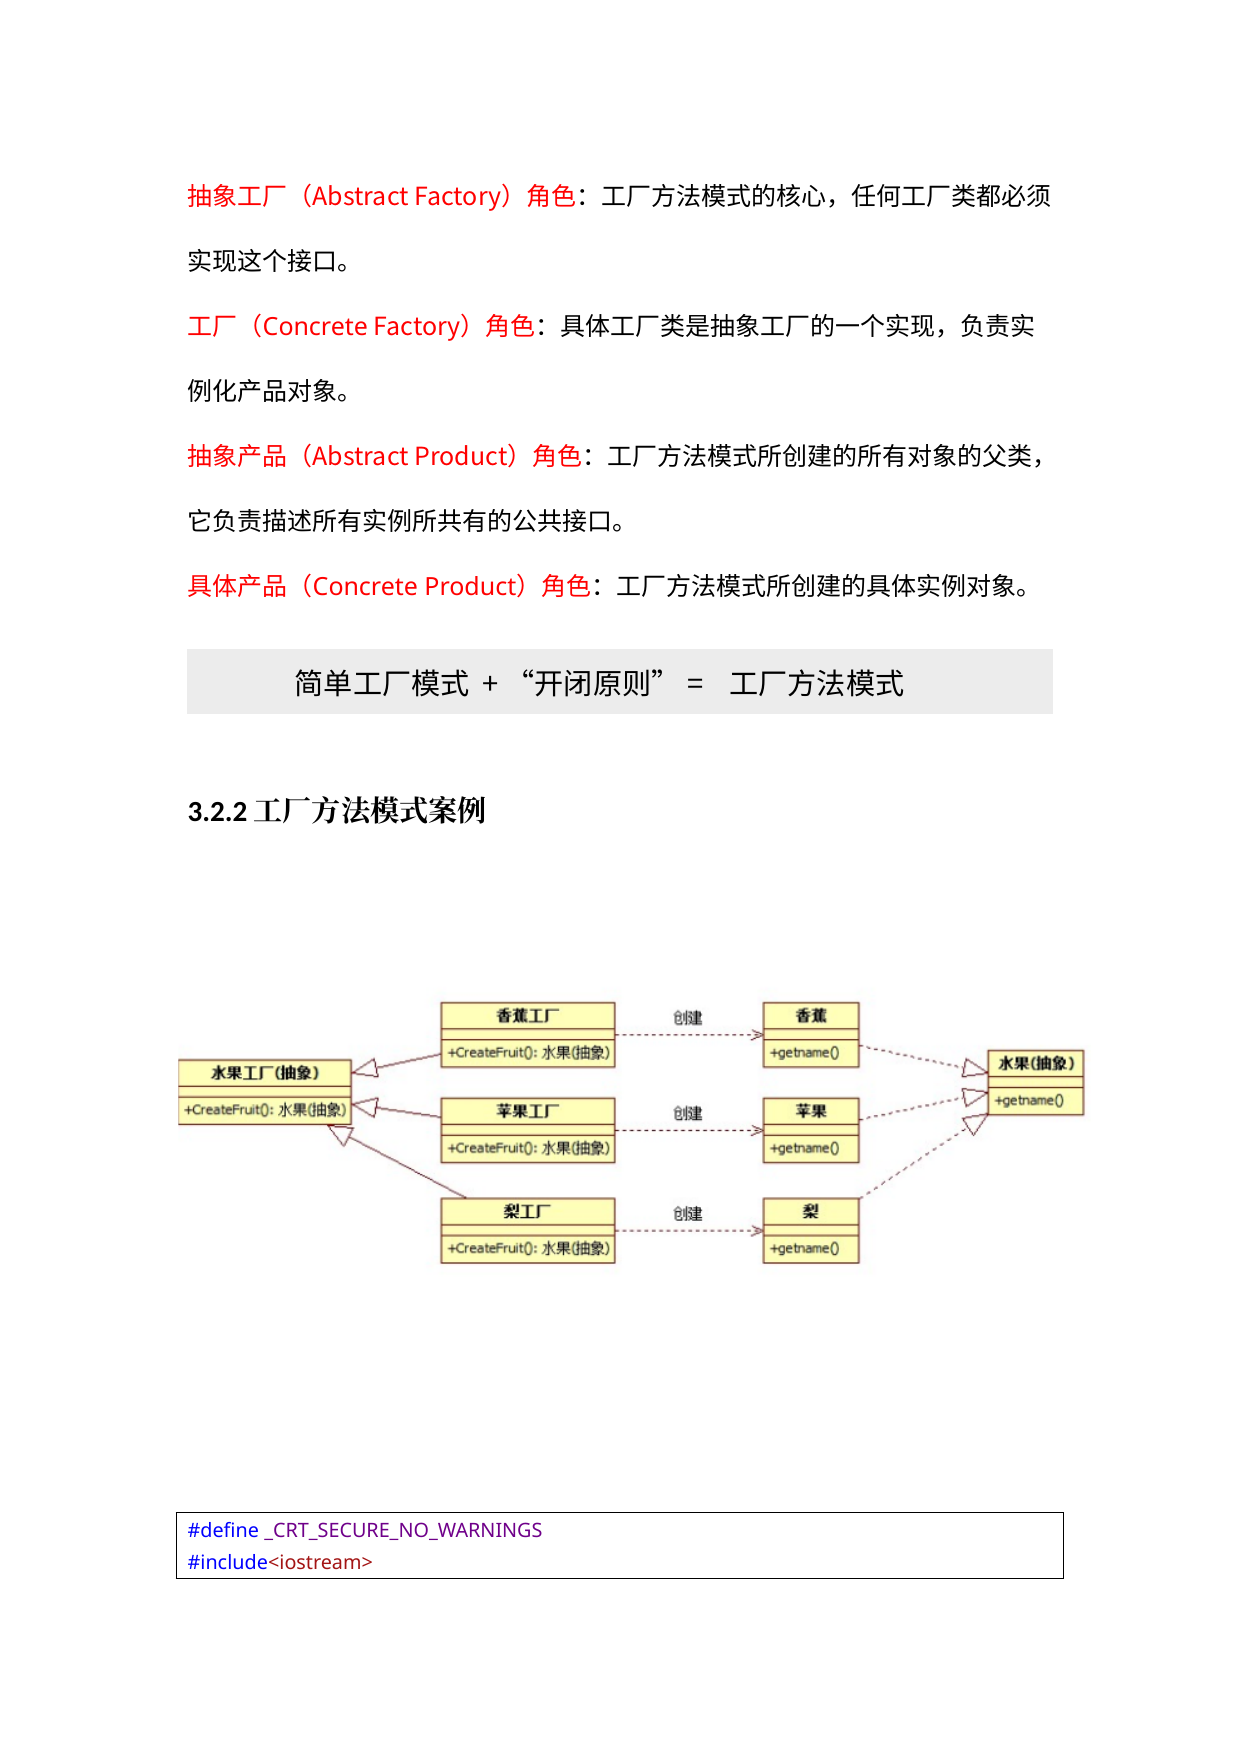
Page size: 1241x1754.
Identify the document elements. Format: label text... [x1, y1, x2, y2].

text 抽象工厂（Abstract Factory）角色：工厂方法模式的核心，任何工厂类都必须实现这个接口。 [187, 162, 1053, 292]
text 抽象产品（Abstract Product）角色：工厂方法模式所创建的所有对象的父类，它负责描述所有实例所共有的公共接口。 [187, 422, 1053, 552]
text 工厂（Concrete Factory）角色：具体工厂类是抽象工厂的一个实现，负责实例化产品对象。 [187, 292, 1053, 422]
picture [178, 957, 1096, 1303]
text 简单工厂模式 + “开闭原则” = 工厂方法模式 [187, 649, 1053, 714]
text 具体产品（Concrete Product）角色：工厂方法模式所创建的具体实例对象。 [187, 552, 1053, 617]
subtitle 3.2.2工厂方法模式案例 [187, 776, 1053, 841]
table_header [177, 1513, 1063, 1578]
